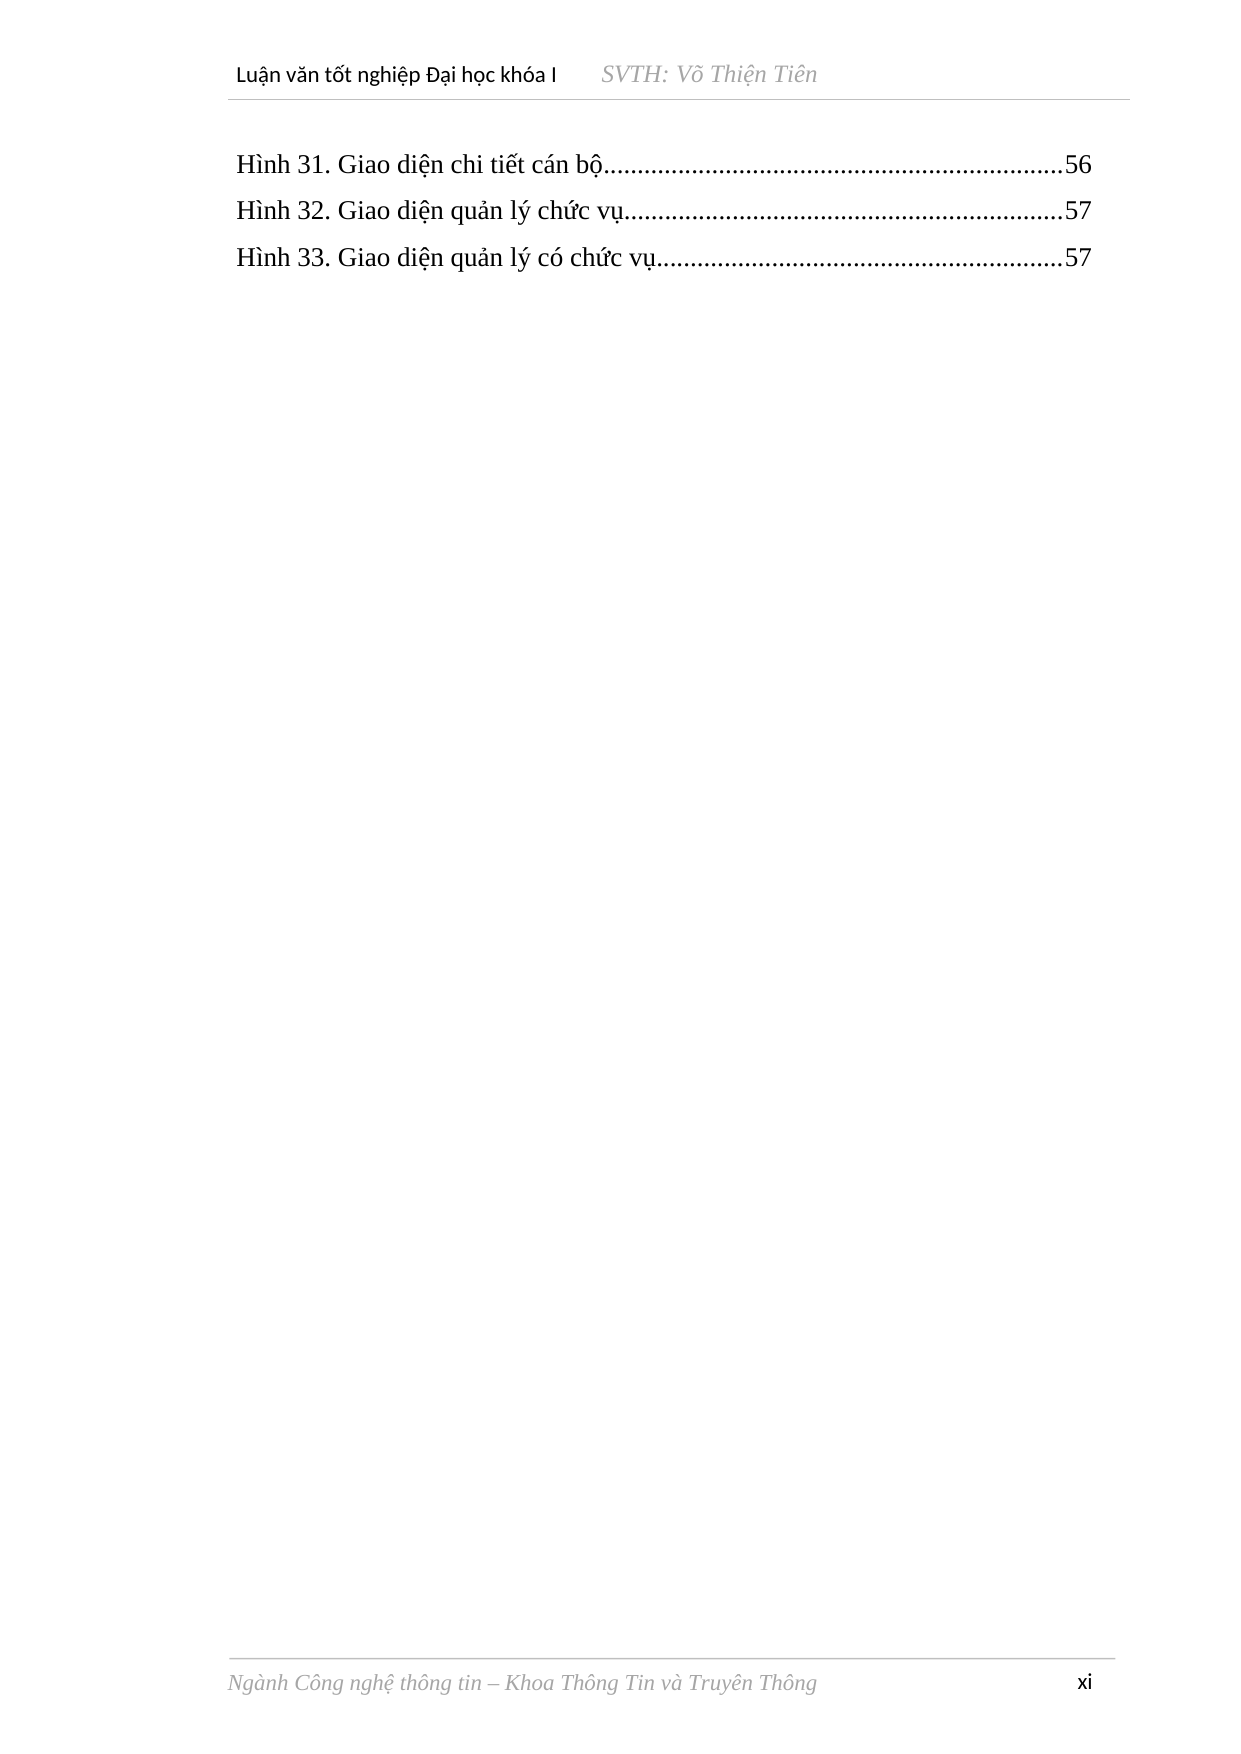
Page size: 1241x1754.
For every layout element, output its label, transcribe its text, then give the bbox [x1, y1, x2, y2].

text Hình 33. Giao diện quản lý có chức vụ 57 [236, 241, 1093, 272]
text Hình 32. Giao diện quản lý chức vụ 57 [236, 194, 1093, 226]
text Hình 31. Giao diện chi tiết cán bộ 56 [236, 148, 1093, 179]
